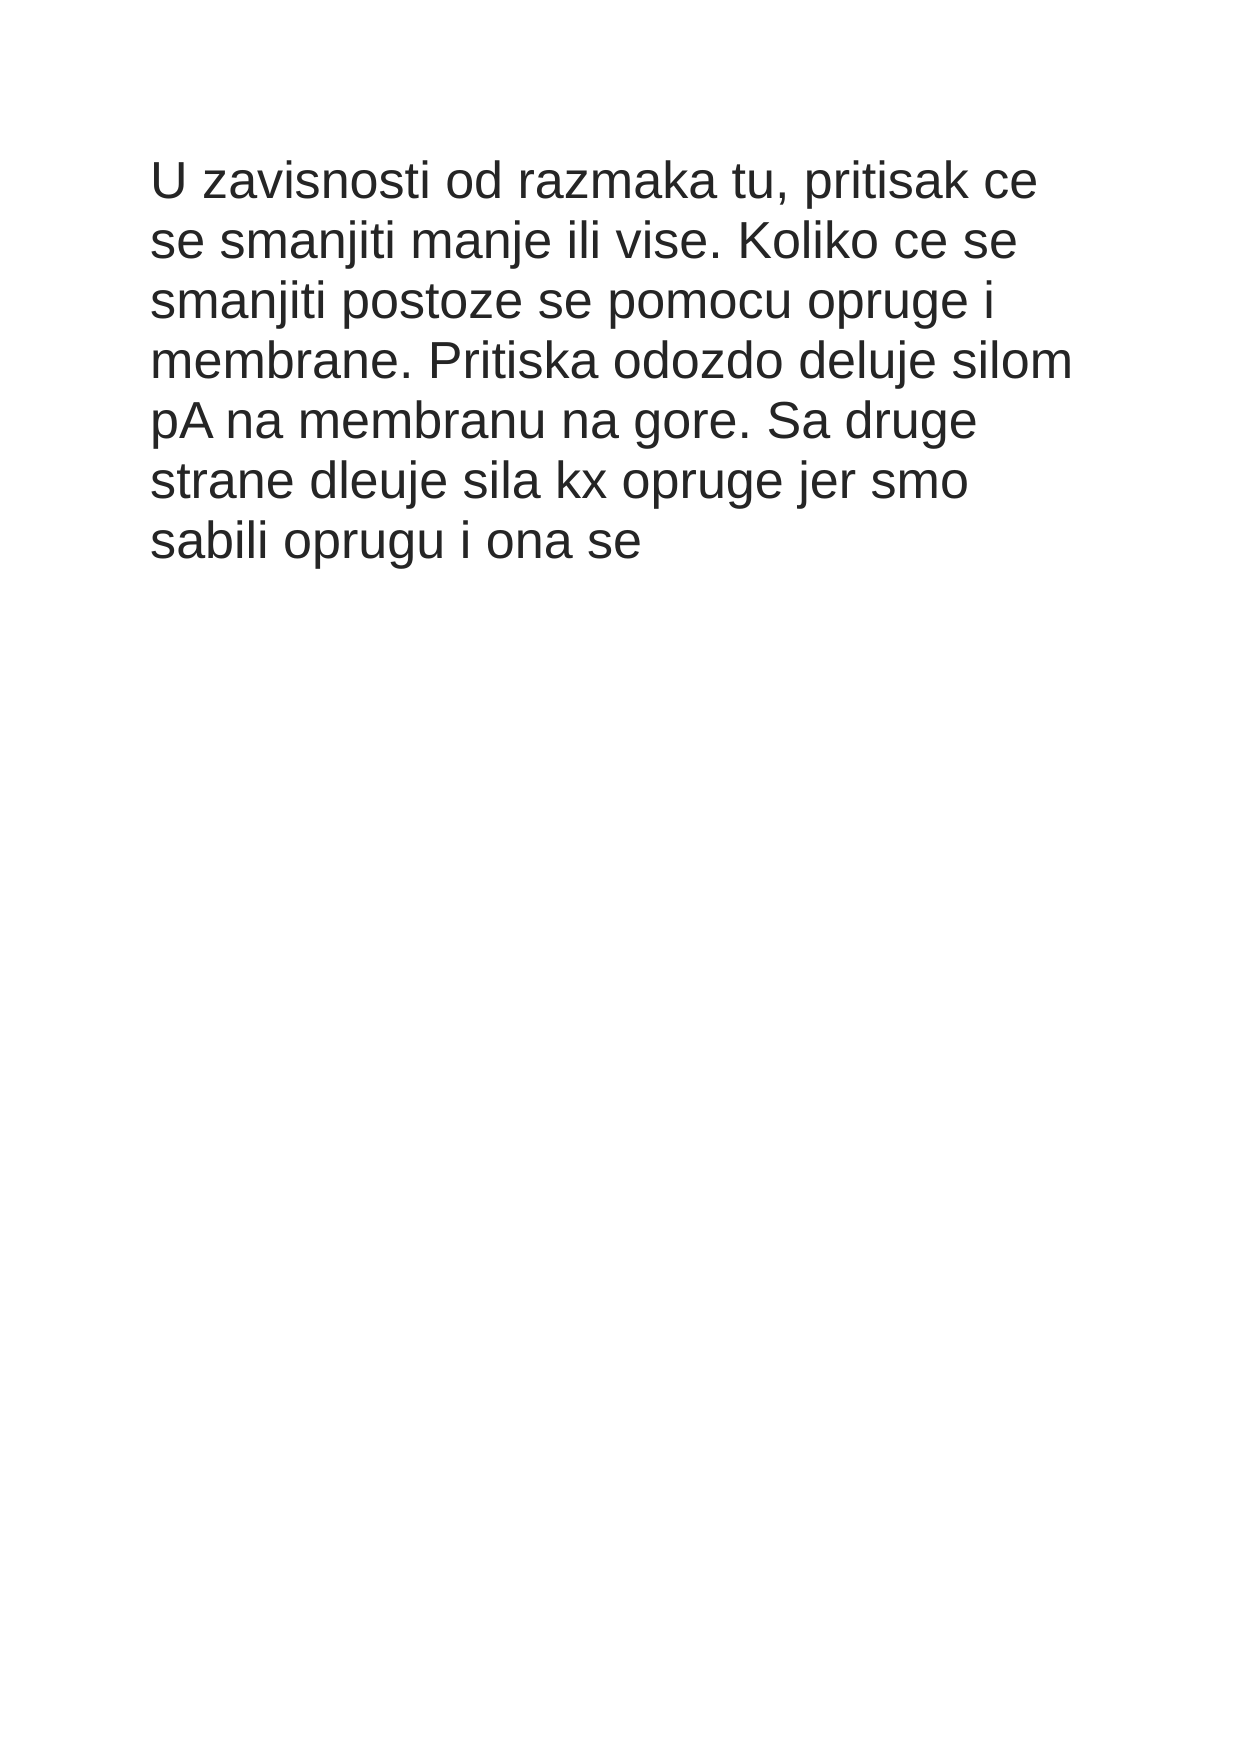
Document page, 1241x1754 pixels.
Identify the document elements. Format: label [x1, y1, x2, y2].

text [150, 150, 1090, 569]
